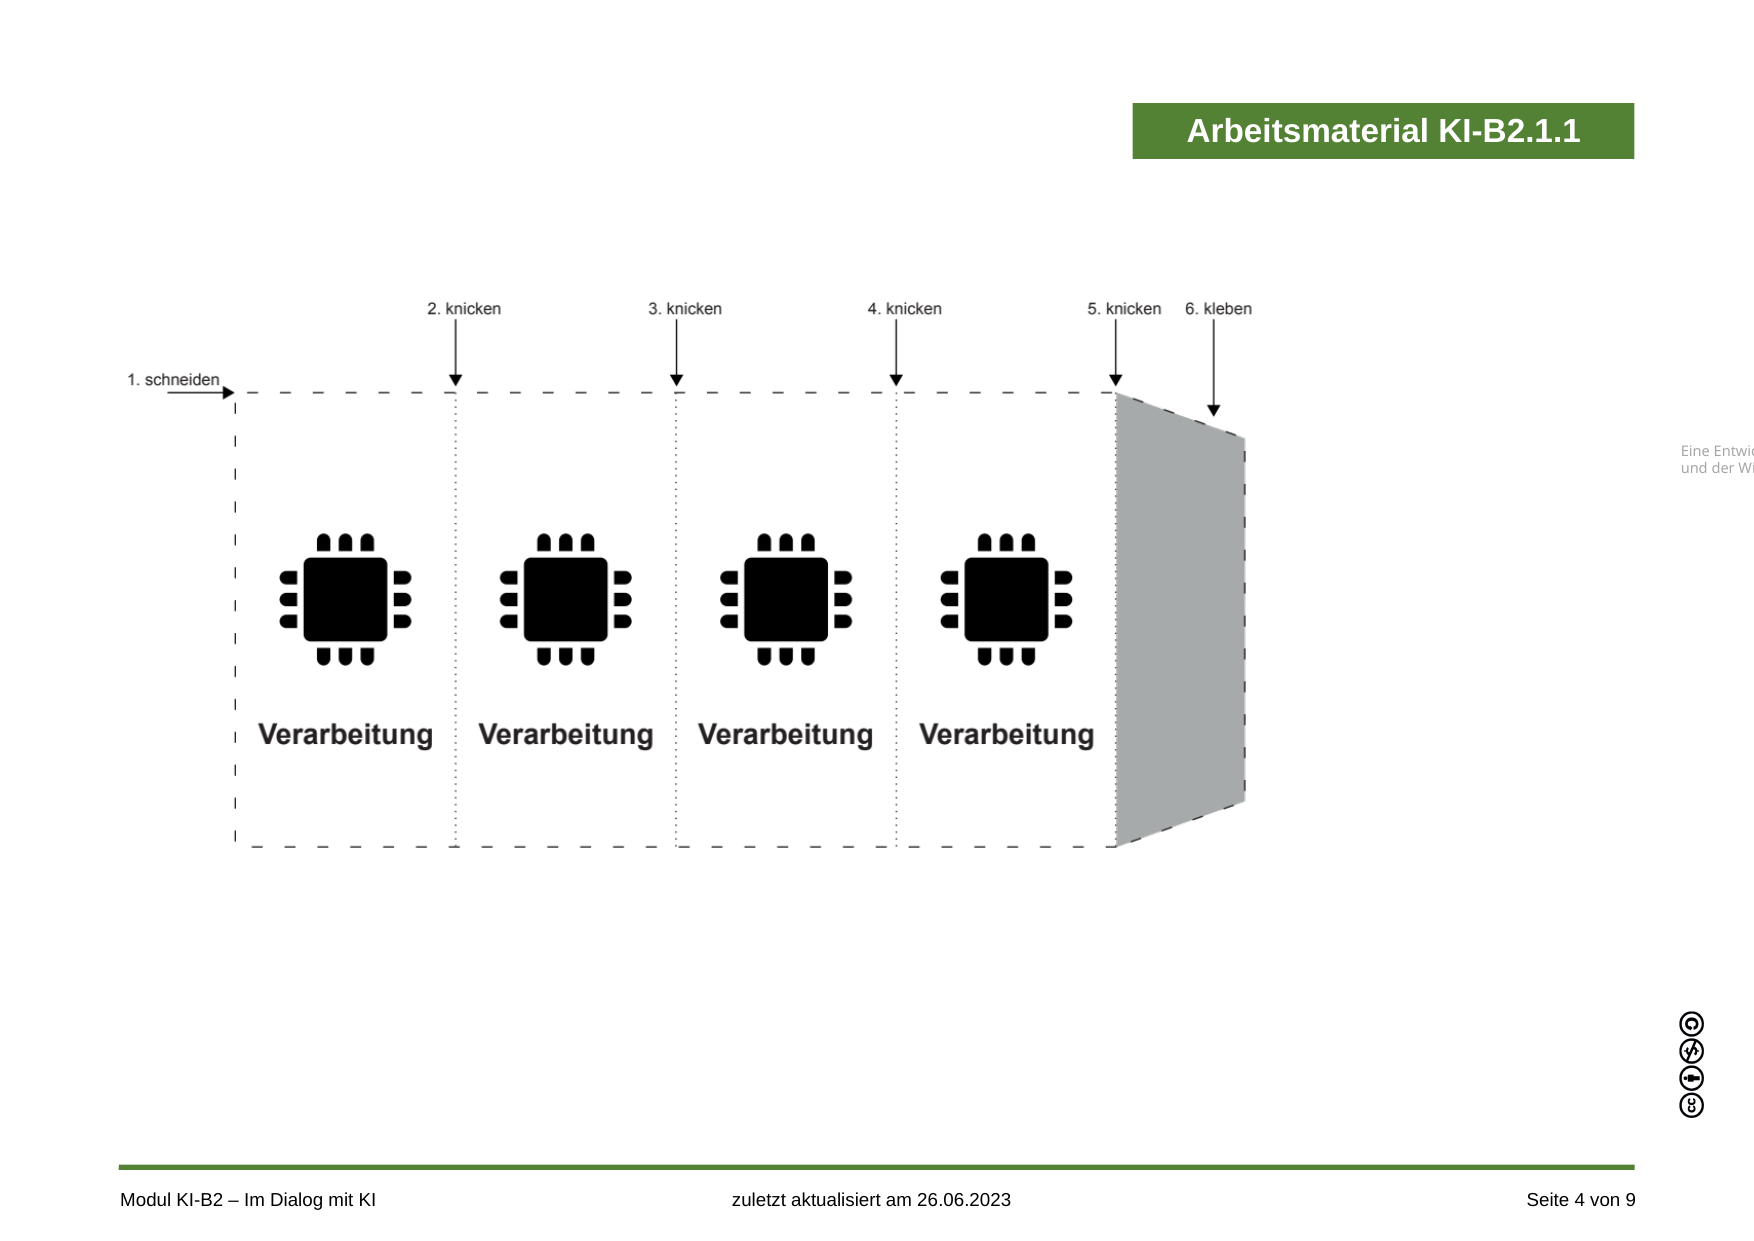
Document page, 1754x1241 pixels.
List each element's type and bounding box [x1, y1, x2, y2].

picture [1680, 1012, 1704, 1118]
